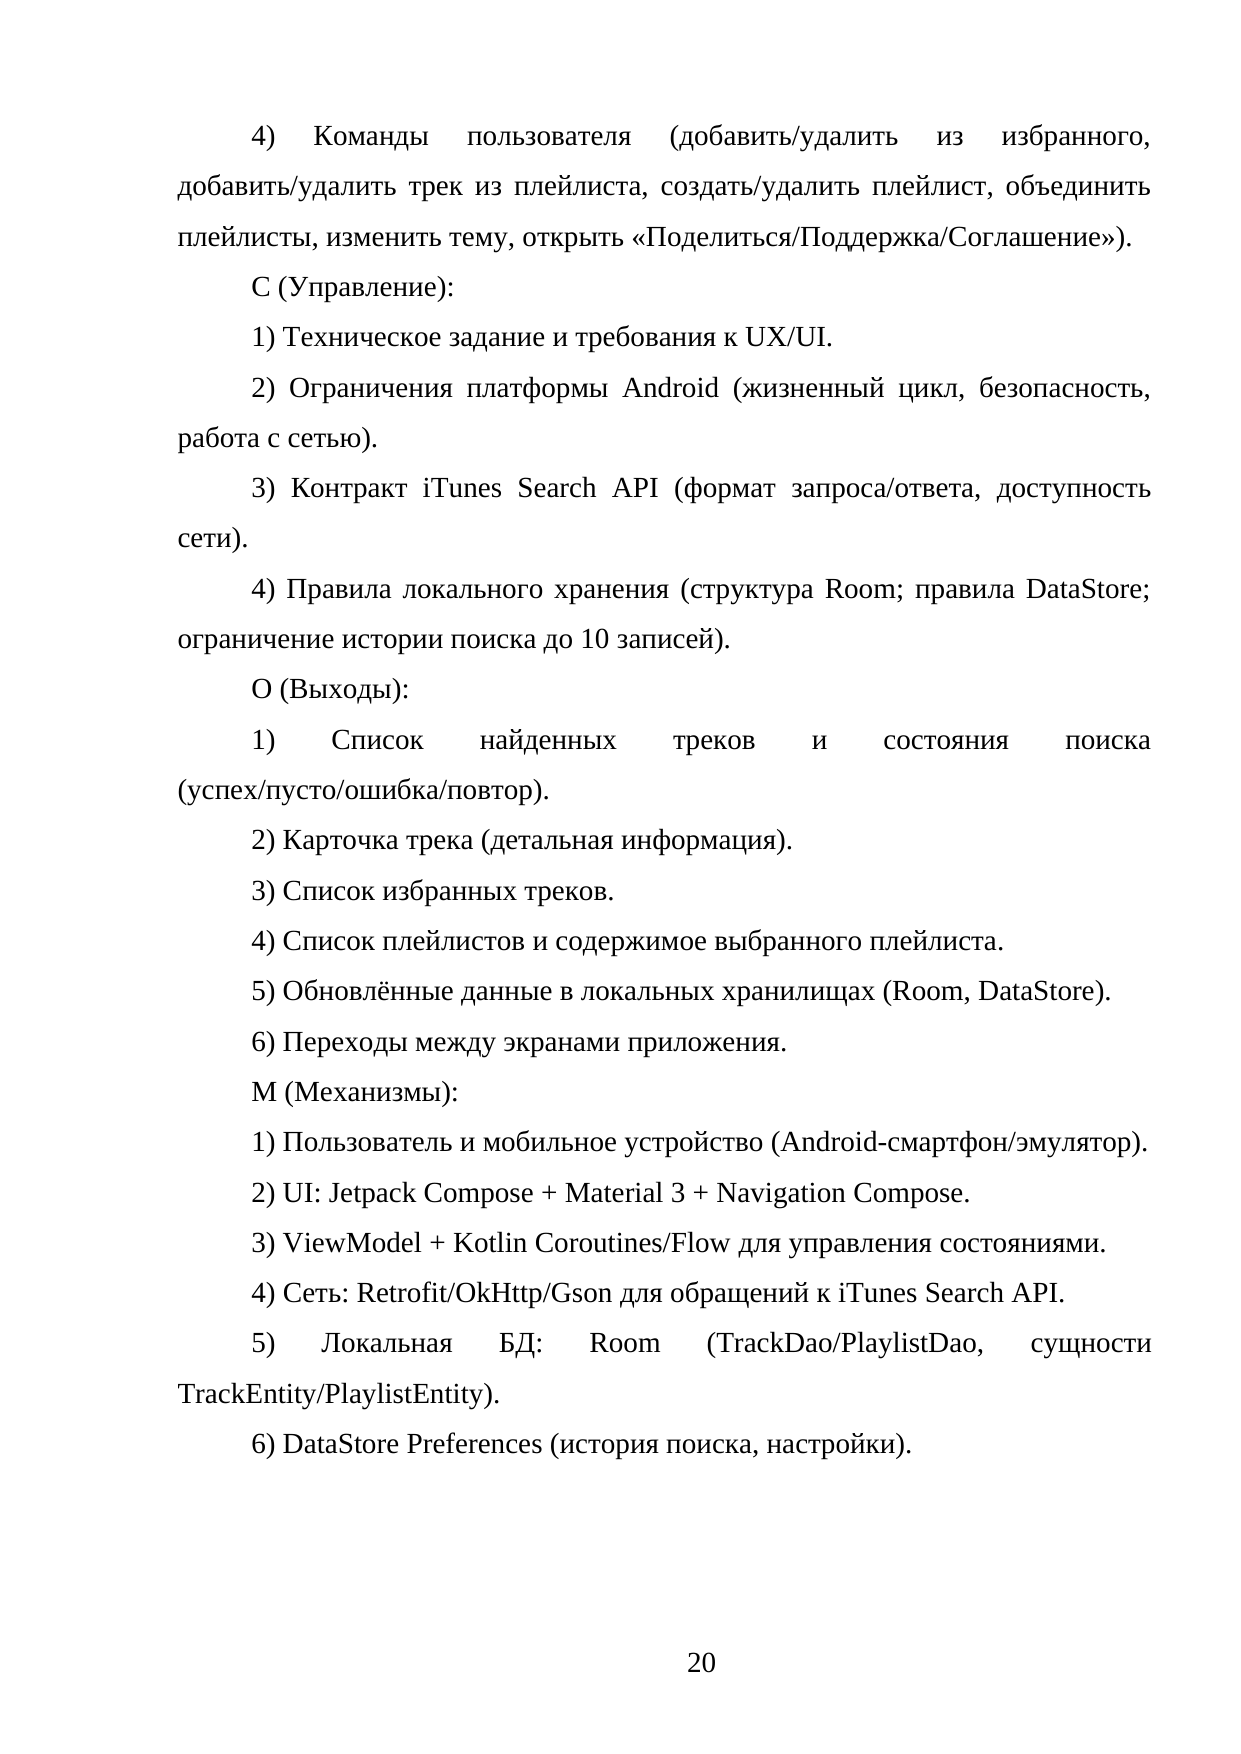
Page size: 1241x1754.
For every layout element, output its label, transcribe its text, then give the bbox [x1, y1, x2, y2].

text 1) Список найденных треков и состояния поиска (успех/пусто/ошибка/повтор). [177, 722, 1152, 806]
text 4) Правила локального хранения (структура Room; правила DataStore; ограничение истории поиска до 10 записей). [177, 571, 1152, 655]
text 5) Локальная БД: Room (TrackDao/PlaylistDao, сущности TrackEntity/PlaylistEntity). [177, 1326, 1152, 1409]
text 3) Контракт iTunes Search API (формат запроса/ответа, доступность сети). [177, 470, 1152, 554]
text 1) Техническое задание и требования к UX/UI. [177, 319, 1152, 353]
text 4) Список плейлистов и содержимое выбранного плейлиста. [177, 923, 1152, 957]
text C (Управление): [177, 269, 1152, 303]
text 1) Пользователь и мобильное устройство (Android-смартфон/эмулятор). [177, 1124, 1152, 1158]
text 2) Карточка трека (детальная информация). [177, 822, 1152, 856]
text 6) Переходы между экранами приложения. [177, 1024, 1152, 1057]
text M (Механизмы): [177, 1074, 1152, 1108]
text 2) UI: Jetpack Compose + Material 3 + Navigation Compose. [177, 1175, 1152, 1208]
text 3) Список избранных треков. [177, 873, 1152, 906]
text O (Выходы): [177, 672, 1152, 705]
text 3) ViewModel + Kotlin Coroutines/Flow для управления состояниями. [177, 1225, 1152, 1258]
text 4) Команды пользователя (добавить/удалить из избранного, добавить/удалить трек из плейлиста, создать/удалить плейлист, объединить плейлисты, изменить тему, открыть «Поделиться/Поддержка/Соглашение»). [177, 118, 1152, 252]
text 5) Обновлённые данные в локальных хранилищах (Room, DataStore). [177, 973, 1152, 1007]
text 6) DataStore Preferences (история поиска, настройки). [177, 1426, 1152, 1460]
text 2) Ограничения платформы Android (жизненный цикл, безопасность, работа с сетью). [177, 370, 1152, 453]
text 4) Сеть: Retrofit/OkHttp/Gson для обращений к iTunes Search API. [177, 1275, 1152, 1309]
